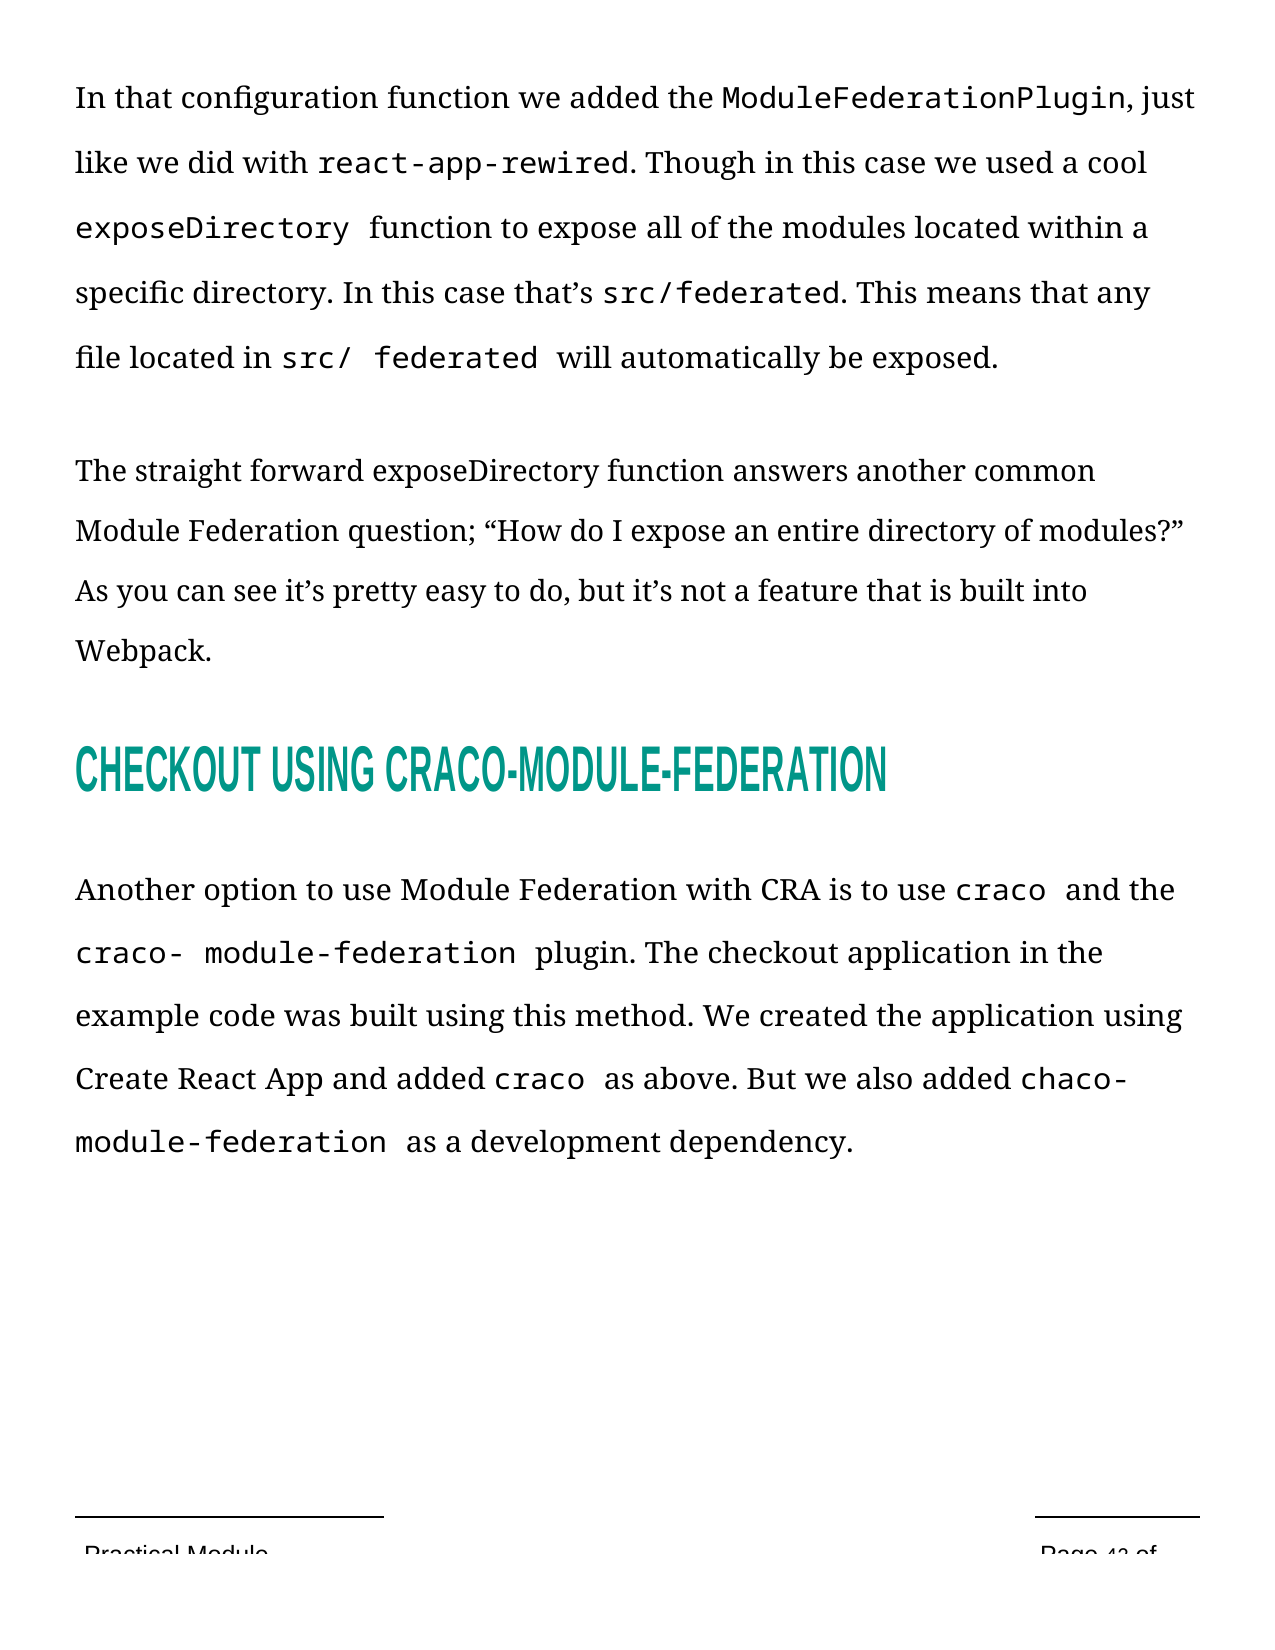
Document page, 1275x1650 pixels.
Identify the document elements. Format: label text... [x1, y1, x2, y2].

text In that configuration function we added the ModuleFederationPlugin, just like we did with react-app-rewired. Though in this case we used a cool exposeDirectory function to expose all of the modules located within a specific directory. In this case that’s src/federated. This means that any file located in src/ federated will automatically be exposed. [75, 78, 1197, 377]
text Another option to use Module Federation with CRA is to use craco and the craco- module-federation plugin. The checkout application in the example code was built using this method. We created the application using Create React App and added craco as above. But we also added chaco-module-federation as a development dependency. [75, 869, 1188, 1161]
text CHECKOUT USING CRACO-MODULE-FEDERATION [75, 731, 1212, 805]
text The straight forward exposeDirectory function answers another common Module Federation question; “How do I expose an entire directory of modules?” As you can see it’s pretty easy to do, but it’s not a feature that is built into Webpack. [75, 450, 1192, 669]
